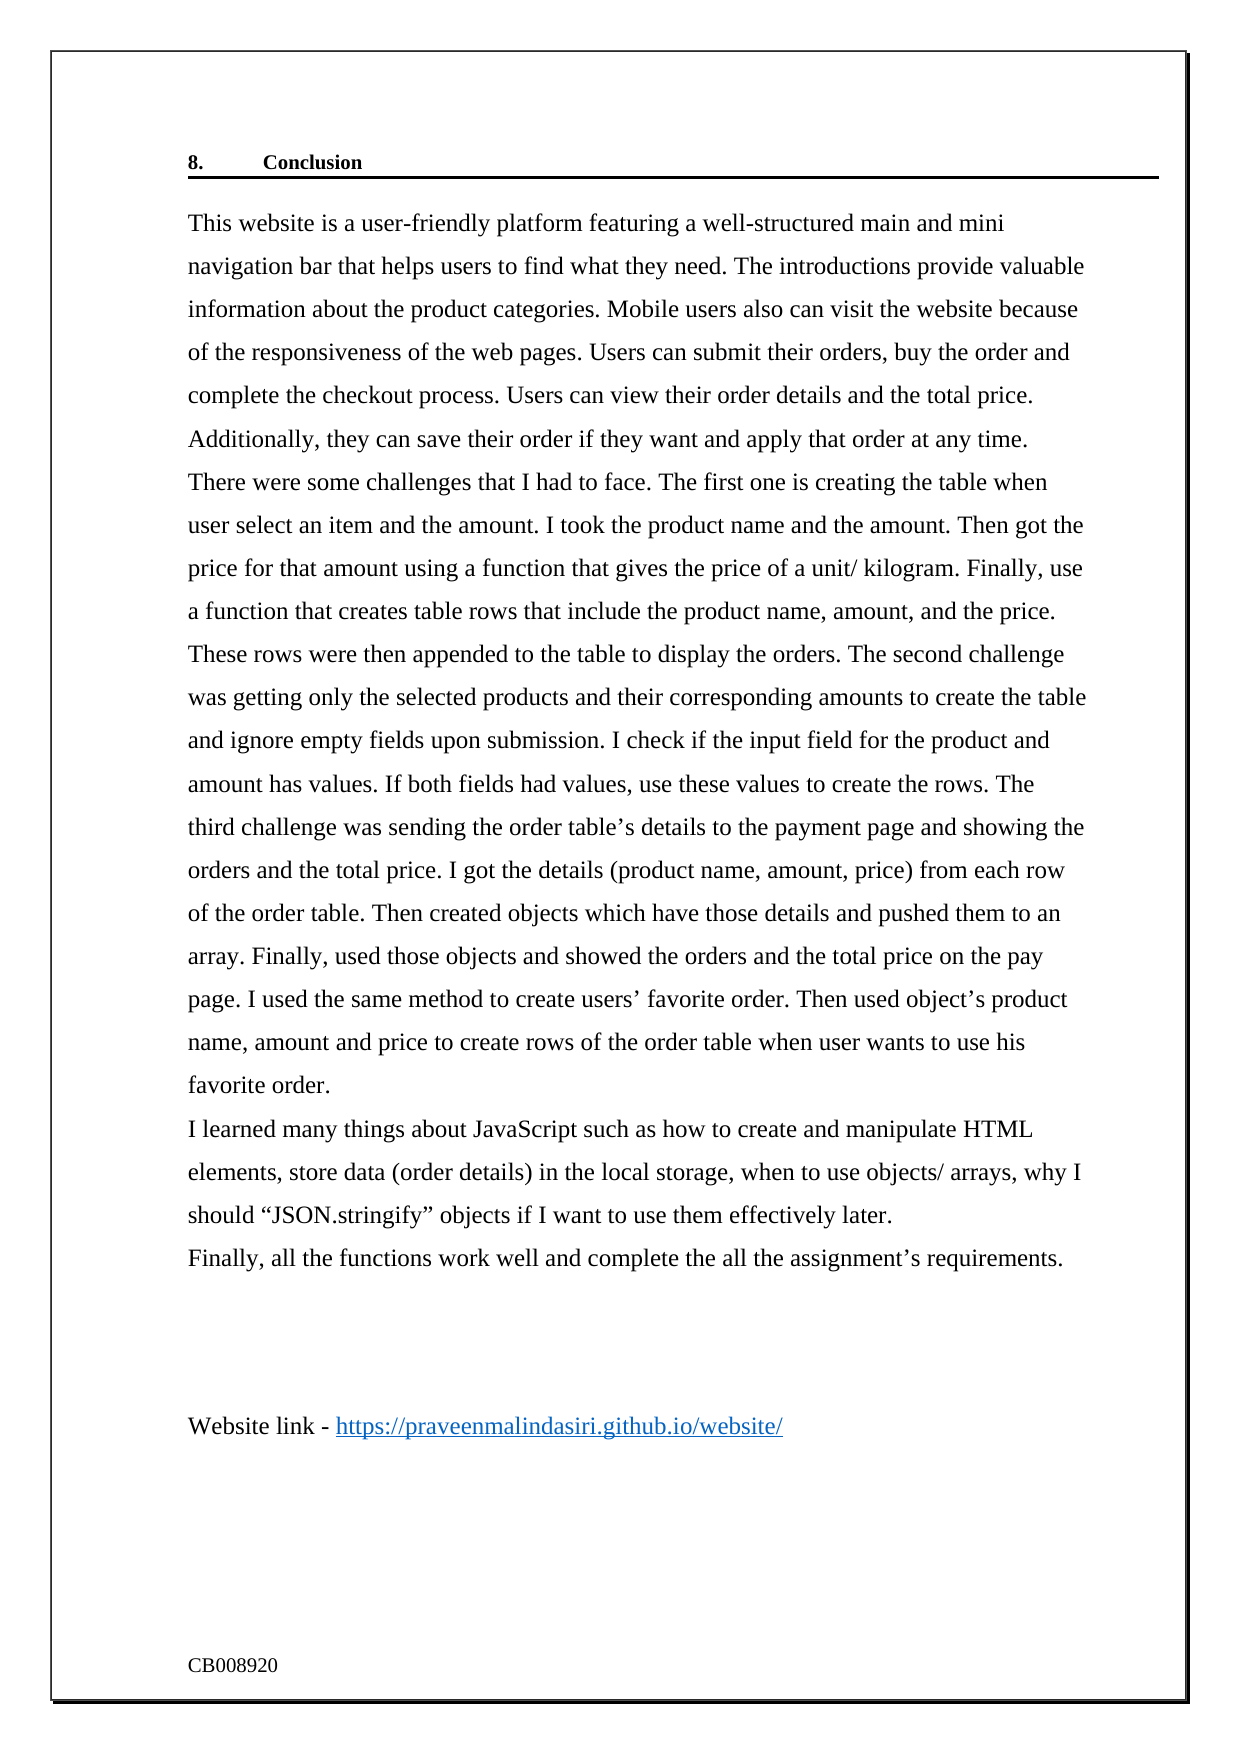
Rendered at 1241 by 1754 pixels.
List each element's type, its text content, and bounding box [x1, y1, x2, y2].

text Website link - https://praveenmalindasiri.github.io/website/ [188, 1411, 1087, 1439]
subtitle Conclusion [188, 150, 1159, 176]
text There were some challenges that I had to face. The first one is creating the table when user select an item and the amount. I took the product name and the amount. Then got the price for that amount using a function that gives the price of a unit/ kilogram. Finally, use a function that creates table rows that include the product name, amount, and the price. These rows were then appended to the table to display the orders. The second challenge was getting only the selected products and their corresponding amounts to create the table and ignore empty fields upon submission. I check if the input field for the product and amount has values. If both fields had values, use these values to create the rows. The third challenge was sending the order table’s details to the payment page and showing the orders and the total price. I got the details (product name, amount, price) from each row of the order table. Then created objects which have those details and pushed them to an array. Finally, used those objects and showed the orders and the total price on the pay page. I used the same method to create users’ favorite order. Then used object’s product name, amount and price to create rows of the order table when user wants to use his favorite order. [188, 467, 1087, 1099]
text This website is a user-friendly platform featuring a well-structured main and mini navigation bar that helps users to find what they need. The introductions provide valuable information about the product categories. Mobile users also can visit the website because of the responsiveness of the web pages. Users can submit their orders, buy the order and complete the checkout process. Users can view their order details and the total price. Additionally, they can save their order if they want and apply that order at any time. [188, 208, 1087, 452]
text I learned many things about JavaScript such as how to create and manipulate HTML elements, store data (order details) in the local storage, when to use objects/ arrays, why I should “JSON.stringify” objects if I want to use them effectively later. [188, 1114, 1087, 1229]
text Finally, all the functions work well and complete the all the assignment’s requirements. [188, 1243, 1087, 1272]
